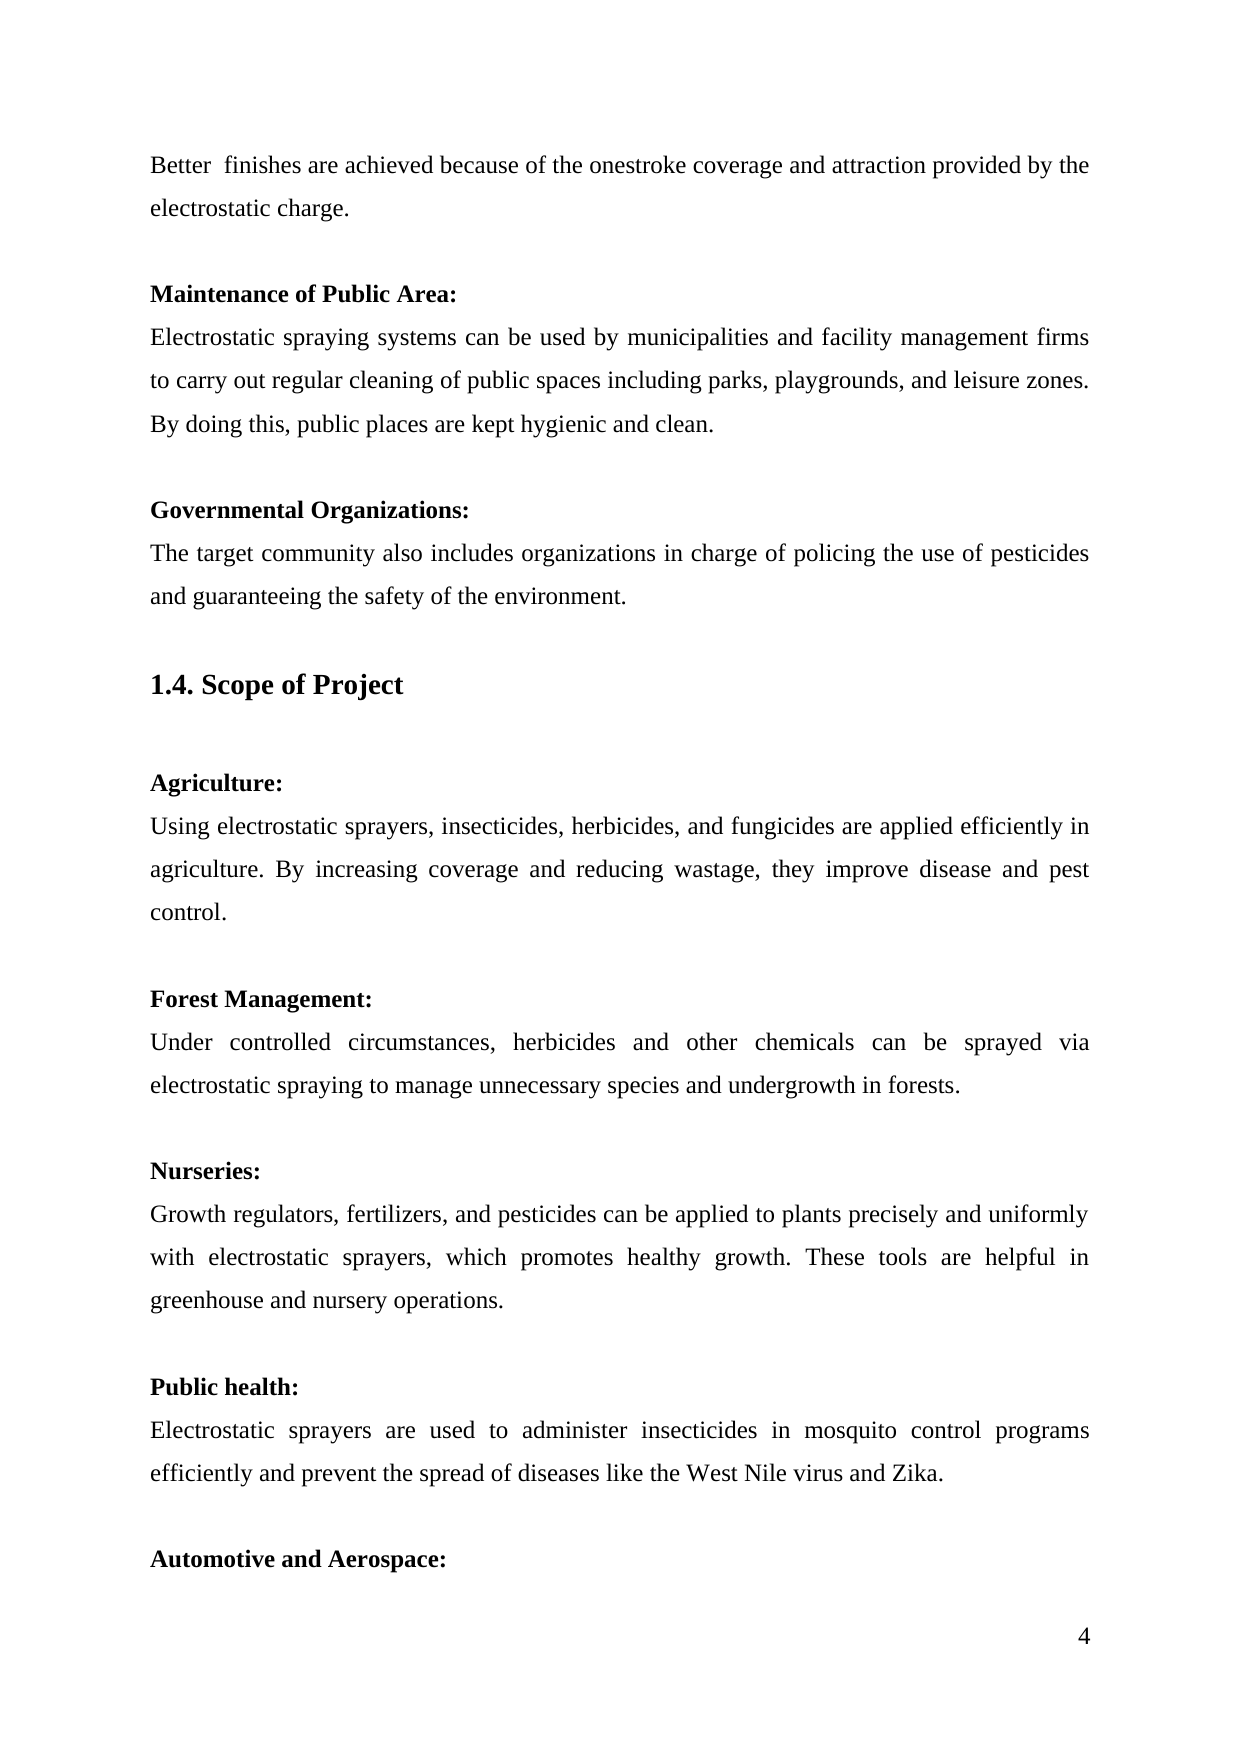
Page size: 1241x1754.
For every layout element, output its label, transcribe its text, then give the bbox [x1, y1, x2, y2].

text Growth regulators, fertilizers, and pesticides can be applied to plants precisely and uniformly with electrostatic sprayers, which promotes healthy growth. These tools are helpful in greenhouse and nursery operations. [150, 1199, 1090, 1314]
text Public health: [150, 1372, 1090, 1401]
text The target community also includes organizations in charge of policing the use of pesticides and guaranteeing the safety of the environment. [150, 538, 1090, 610]
text Electrostatic spraying systems can be used by municipalities and facility management firms to carry out regular cleaning of public spaces including parks, playgrounds, and leisure zones. By doing this, public places are kept hygienic and clean. [150, 322, 1090, 437]
text Nurseries: [150, 1156, 1090, 1185]
text Using electrostatic sprayers, insecticides, herbicides, and fungicides are applied efficiently in agriculture. By increasing coverage and reducing wastage, they improve disease and pest control. [150, 811, 1090, 926]
text 1.4. Scope of Project [150, 667, 1090, 701]
text Automotive and Aerospace: [150, 1544, 1090, 1573]
text Maintenance of Public Area: [150, 279, 1090, 308]
text Agriculture: [150, 768, 1090, 797]
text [150, 150, 1090, 222]
text Forest Management: [150, 984, 1090, 1012]
text Electrostatic sprayers are used to administer insecticides in mosquito control programs efficiently and prevent the spread of diseases like the West Nile virus and Zika. [150, 1415, 1090, 1487]
text Governmental Organizations: [150, 495, 1090, 524]
text Under controlled circumstances, herbicides and other chemicals can be sprayed via electrostatic spraying to manage unnecessary species and undergrowth in forests. [150, 1027, 1090, 1099]
